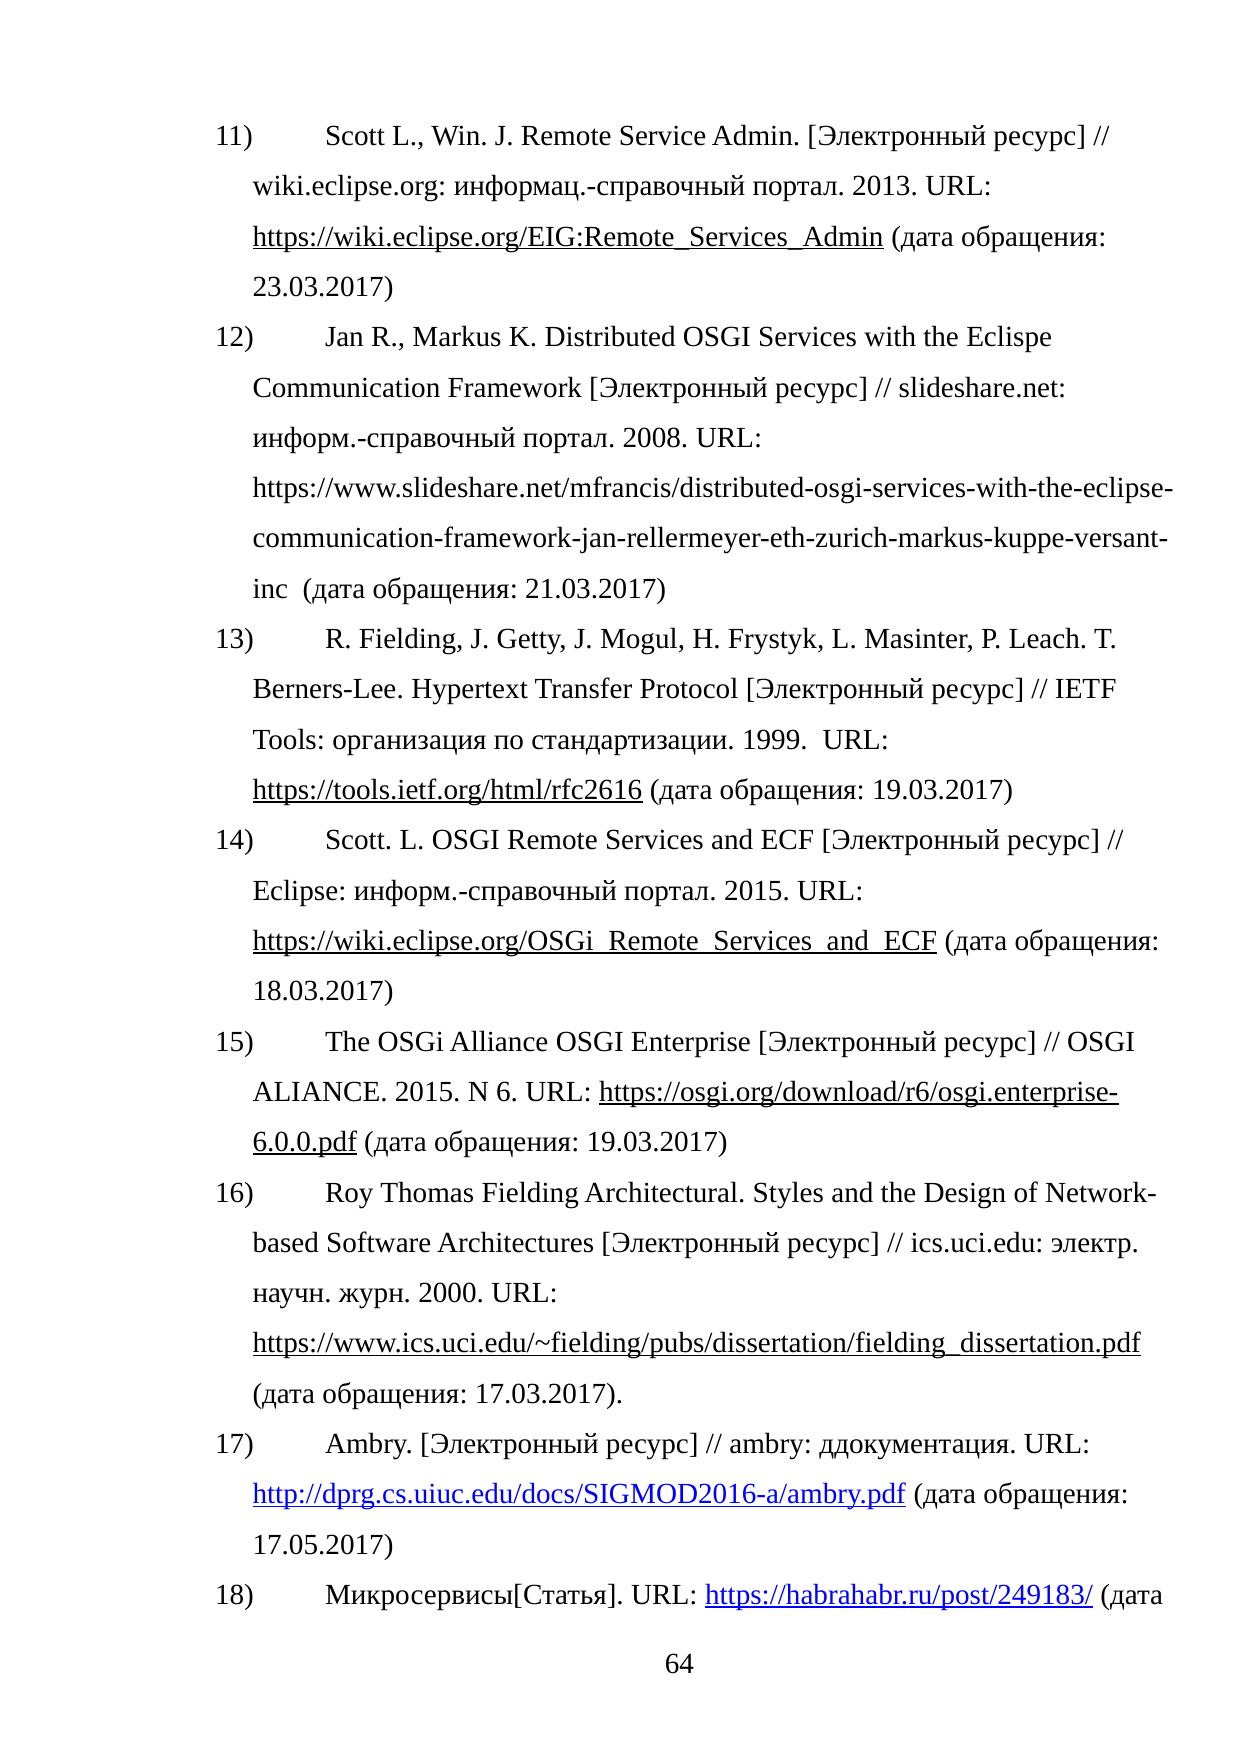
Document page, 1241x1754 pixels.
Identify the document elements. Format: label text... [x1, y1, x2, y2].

list Scott. L. OSGI Remote Services and ECF [Электронный ресурс] // Eclipse: информ.-справочный портал. 2015. URL: https://wiki.eclipse.org/OSGi_Remote_Services_and_ECF (дата обращения: 18.03.2017) [215, 822, 1181, 1007]
list The OSGi Alliance OSGI Enterprise [Электронный ресурс] // OSGI ALIANCE. 2015. N 6. URL: https://osgi.org/download/r6/osgi.enterprise-6.0.0.pdf (дата обращения: 19.03.2017) [215, 1024, 1181, 1158]
list Roy Thomas Fielding Architectural. Styles and the Design of Network-based Software Architectures [Электронный ресурс] // ics.uci.edu: электр. научн. журн. 2000. URL: https://www.ics.uci.edu/~fielding/pubs/dissertation/fielding_dissertation.pdf (дата обращения: 17.03.2017). [215, 1175, 1181, 1409]
list R. Fielding, J. Getty, J. Mogul, H. Frystyk, L. Masinter, P. Leach. T. Berners-Lee. Hypertext Transfer Protocol [Электронный ресурс] // IETF Tools: организация по стандартизации. 1999. URL: https://tools.ietf.org/html/rfc2616 (дата обращения: 19.03.2017) [215, 621, 1181, 806]
list Ambry. [Электронный ресурс] // ambry: ддокументация. URL: http://dprg.cs.uiuc.edu/docs/SIGMOD2016-a/ambry.pdf (дата обращения: 17.05.2017) [215, 1426, 1181, 1560]
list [215, 1577, 1181, 1611]
list Scott L., Win. J. Remote Service Admin. [Электронный ресурс] // wiki.eclipse.org: информац.-справочный портал. 2013. URL: https://wiki.eclipse.org/EIG:Remote_Services_Admin (дата обращения: 23.03.2017) [215, 118, 1181, 303]
list Jan R., Markus K. Distributed OSGI Services with the Eclispe Communication Framework [Электронный ресурс] // slideshare.net: информ.-справочный портал. 2008. URL: https://www.slideshare.net/mfrancis/distributed-osgi-services-with-the-eclipse-communication-framework-jan-rellermeyer-eth-zurich-markus-kuppe-versant-inc (дата обращения: 21.03.2017) [215, 319, 1181, 604]
